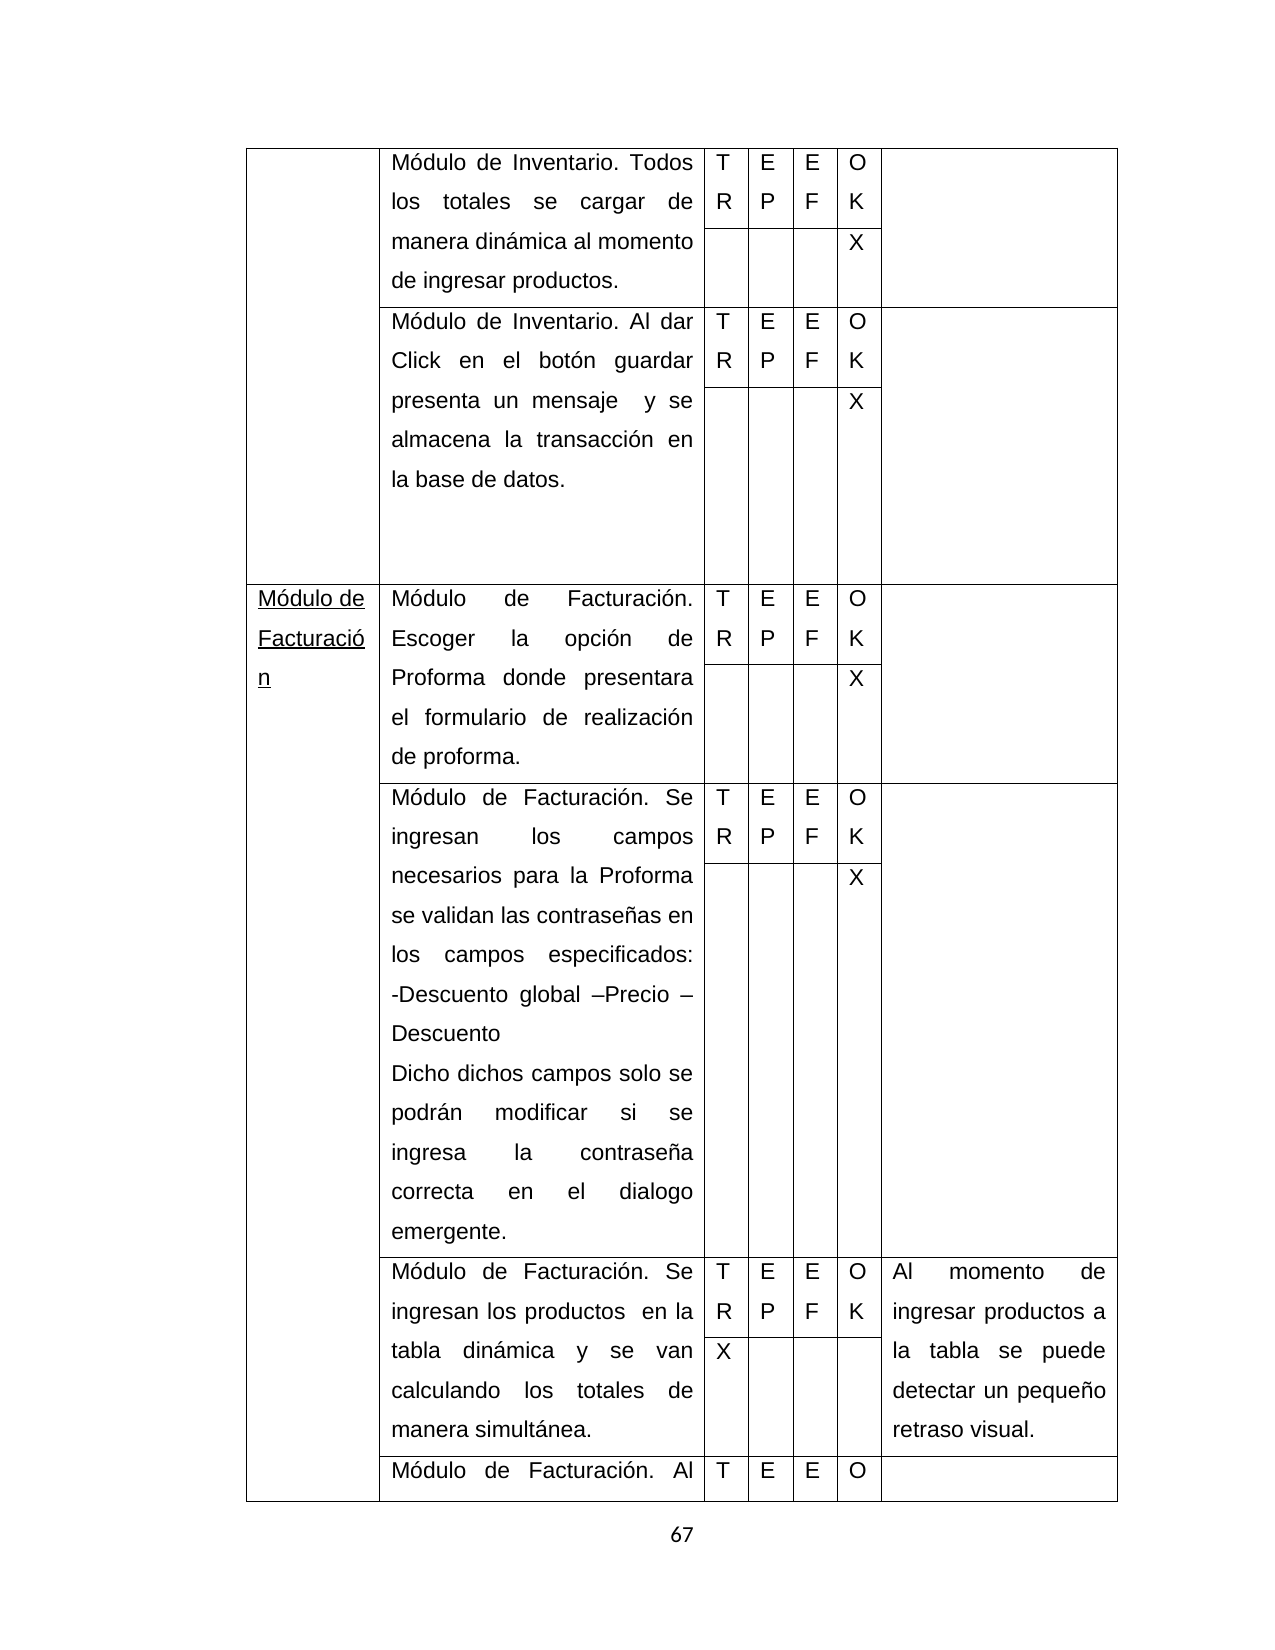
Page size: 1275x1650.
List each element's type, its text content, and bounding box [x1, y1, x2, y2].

table_cell EF [794, 784, 837, 862]
table_cell OK [838, 1258, 881, 1337]
table_cell Módulo de Inventario. Todos los totales se cargar de manera dinámica al momento de ingresar productos. [380, 149, 704, 307]
table_cell EF [794, 308, 837, 387]
table_cell TR [705, 1258, 748, 1337]
table_cell [749, 665, 793, 782]
table_cell [705, 229, 748, 307]
table_cell EP [749, 585, 793, 664]
table_cell TR [705, 308, 748, 387]
table_cell EP [749, 308, 793, 387]
table_cell [794, 229, 837, 307]
table_cell X [838, 229, 881, 307]
table_cell OK [838, 784, 881, 862]
table_cell [882, 1457, 1117, 1501]
table_cell EF [794, 585, 837, 664]
table_cell X [705, 1338, 748, 1456]
table_cell EP [749, 1457, 793, 1501]
table_cell [705, 864, 748, 1257]
table_cell EF [794, 1258, 837, 1337]
table_cell TR [705, 149, 748, 228]
table_cell [749, 1338, 793, 1456]
table_cell X [838, 864, 881, 1257]
table_cell TR [705, 1457, 748, 1501]
table_cell TR [705, 784, 748, 862]
table_cell [749, 229, 793, 307]
table_cell OK [838, 585, 881, 664]
table_cell EF [794, 1457, 837, 1501]
table_cell Módulo de Facturación. Escoger la opción de Proforma donde presentara el formulario de realización de proforma. [380, 585, 704, 782]
table_cell EP [749, 1258, 793, 1337]
table_cell X [838, 665, 881, 782]
table_cell [882, 308, 1117, 584]
table_cell Módulo de Inventario. Al dar Click en el botón guardar presenta un mensaje y se almacena la transacción en la base de datos. [380, 308, 704, 584]
table_cell Módulo de Facturación. Se ingresan los productos en la tabla dinámica y se van calculando los totales de manera simultánea. [380, 1258, 704, 1456]
table_cell [882, 784, 1117, 1257]
table_cell OK [838, 1457, 881, 1501]
table_cell [794, 864, 837, 1257]
table_cell [838, 1338, 881, 1456]
table_cell Módulo de Facturación. Se ingresan los campos necesarios para la Proforma se validan las contraseñas en los campos especificados: -Descuento global –Precio –Descuento Dicho dichos campos solo se podrán modificar si se ingresa la contraseña correcta en el dialogo emergente. [380, 784, 704, 1257]
table_cell Al momento de ingresar productos a la tabla se puede detectar un pequeño retraso visual. [882, 1258, 1117, 1456]
table_cell EF [794, 149, 837, 228]
table_cell [749, 388, 793, 584]
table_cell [380, 1457, 704, 1501]
table_cell EP [749, 149, 793, 228]
table_cell [705, 665, 748, 782]
table_cell [794, 1338, 837, 1456]
table_cell [794, 388, 837, 584]
table_cell OK [838, 149, 881, 228]
table_cell TR [705, 585, 748, 664]
table_cell [705, 388, 748, 584]
table_cell EP [749, 784, 793, 862]
table_cell [882, 585, 1117, 782]
table_cell [749, 864, 793, 1257]
table_cell [882, 149, 1117, 307]
table_cell Módulo de Facturación [247, 585, 379, 1501]
table_cell OK [838, 308, 881, 387]
table_cell [794, 665, 837, 782]
table_cell X [838, 388, 881, 584]
